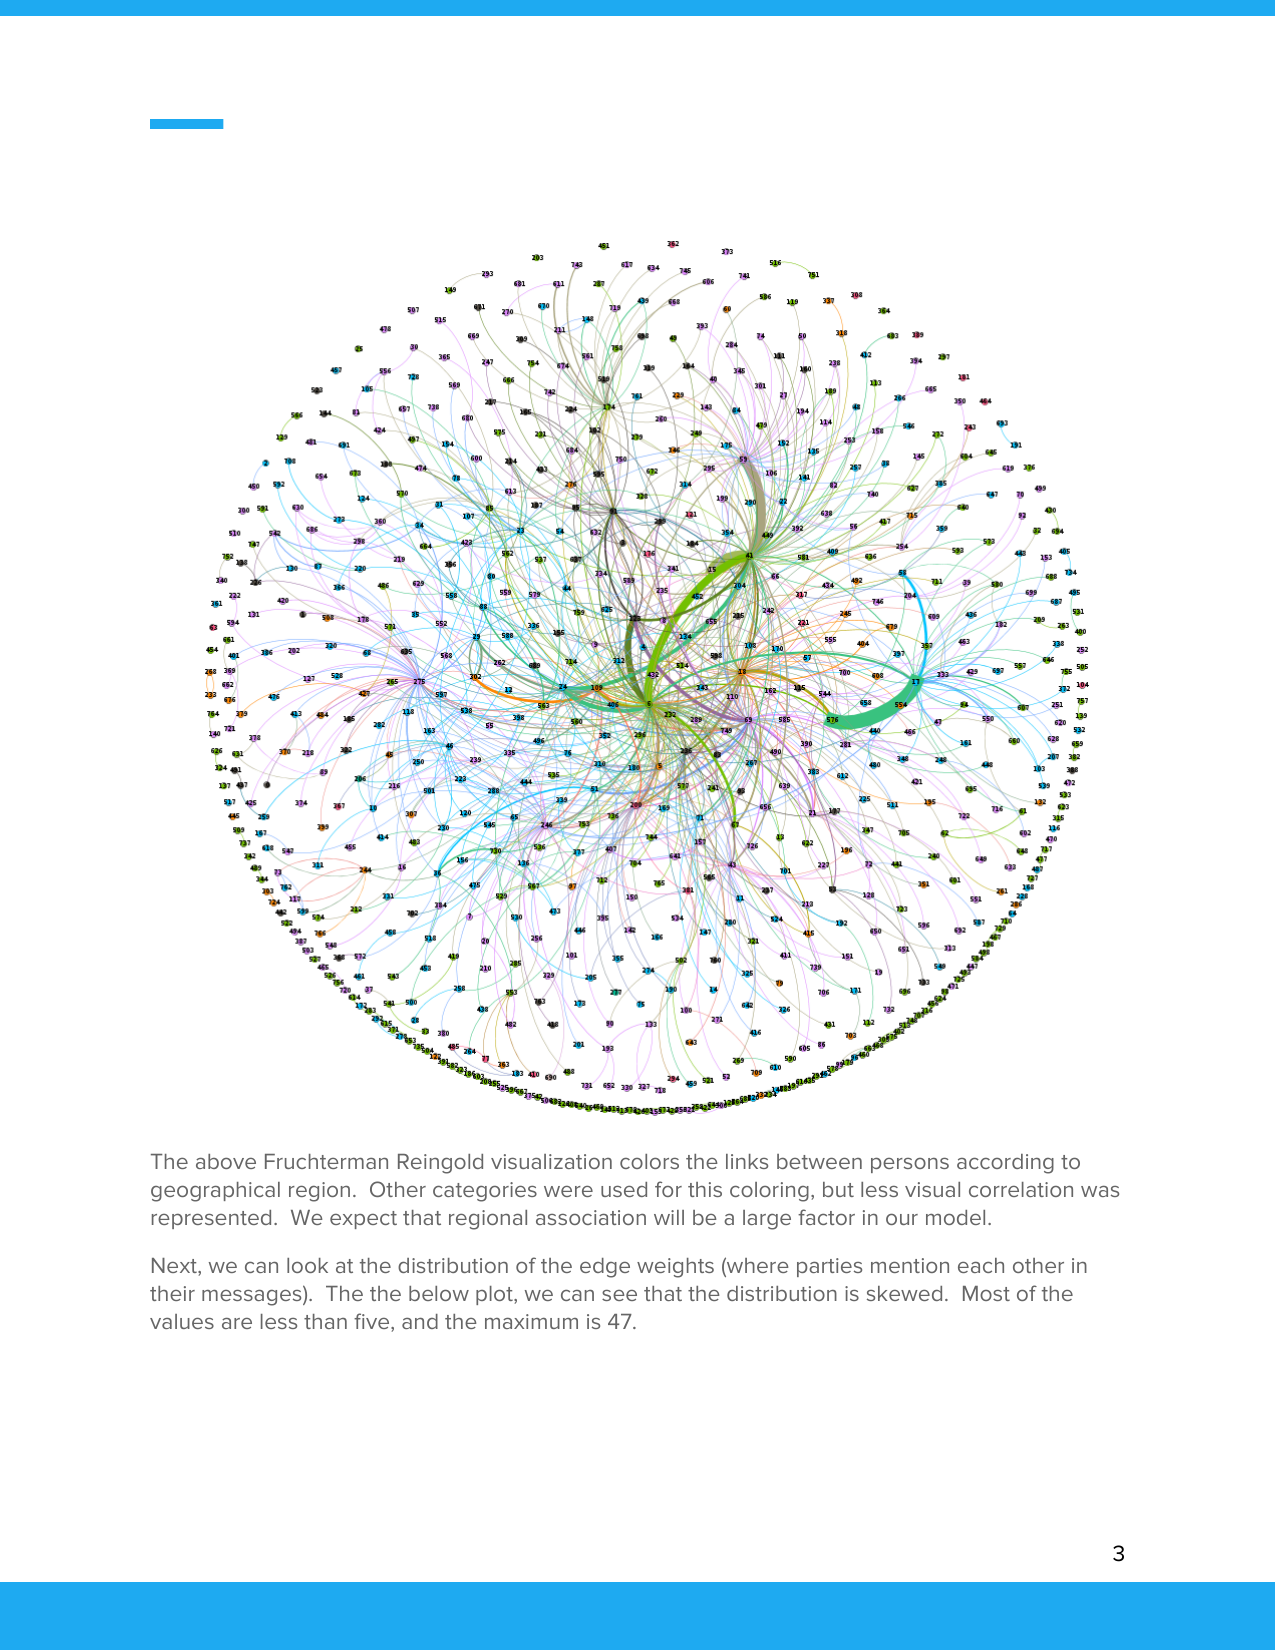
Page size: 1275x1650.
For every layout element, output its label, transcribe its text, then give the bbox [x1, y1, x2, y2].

picture [150, 206, 1125, 1148]
picture [0, 1582, 1275, 1650]
picture [150, 119, 224, 129]
text Next, we can look at the distribution of the edge weights (where parties mention each other in their messages). The the below plot, we can see that the distribution is skewed. Most of the values are less than five, and the maximum is 47. [150, 1253, 1125, 1336]
picture [0, 0, 1275, 16]
text The above Fruchterman Reingold visualization colors the links between persons according to geographical region. Other categories were used for this coloring, but less visual correlation was represented. We expect that regional association will be a large factor in our model. [150, 1148, 1125, 1232]
